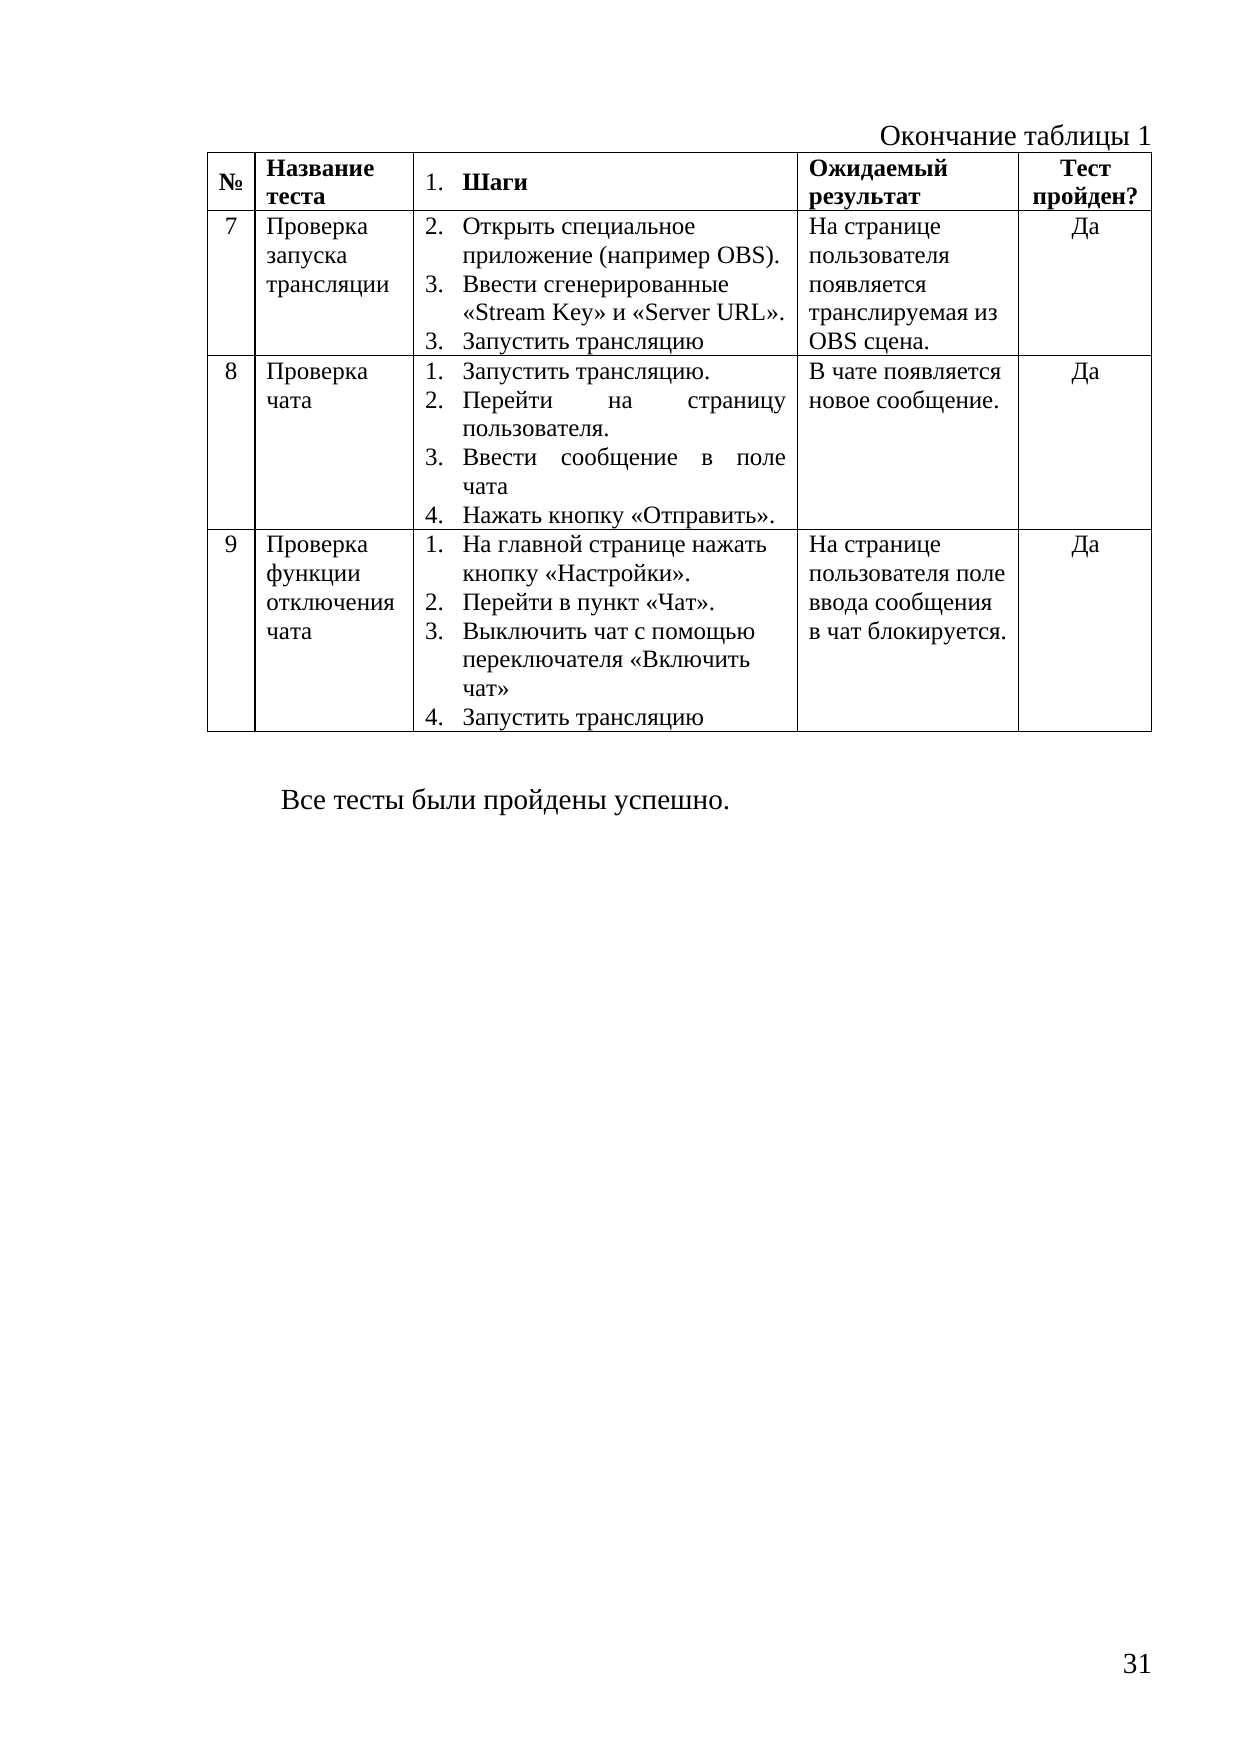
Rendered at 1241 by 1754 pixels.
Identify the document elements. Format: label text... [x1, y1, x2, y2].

table_header Название теста [256, 153, 413, 210]
table_cell [208, 211, 254, 355]
table_cell На главной странице нажать кнопку «Настройки». Перейти в пункт «Чат». Выключить чат с помощью переключателя «Включить чат» Запустить трансляцию [414, 530, 797, 731]
table_cell Да [1019, 530, 1151, 731]
table_cell В чате появляется новое сообщение. [798, 356, 1018, 528]
table_header Ожидаемый результат [798, 153, 1018, 210]
text Все тесты были пройдены успешно. [207, 782, 1152, 816]
text Окончание таблицы 1 [207, 118, 1152, 152]
table_cell Да [1019, 356, 1151, 528]
table_cell [208, 530, 254, 731]
table_cell Запустить трансляцию. Перейти на страницу пользователя. Ввести сообщение в поле чата Нажать кнопку «Отправить». [414, 356, 797, 528]
table_cell Открыть специальное приложение (например OBS). Ввести сгенерированные «Stream Key» и «Server URL». Запустить трансляцию [414, 211, 797, 355]
table_header Шаги [414, 153, 797, 210]
table_cell На странице пользователя поле ввода сообщения в чат блокируется. [798, 530, 1018, 731]
table_cell На странице пользователя появляется транслируемая из OBS сцена. [798, 211, 1018, 355]
table_header № [208, 153, 254, 210]
table_cell Проверка запуска трансляции [256, 211, 413, 355]
table_cell [208, 356, 254, 528]
table_cell Проверка чата [256, 356, 413, 528]
table_cell Проверка функции отключения чата [256, 530, 413, 731]
table_cell Да [1019, 211, 1151, 355]
table_header Тест пройден? [1019, 153, 1151, 210]
